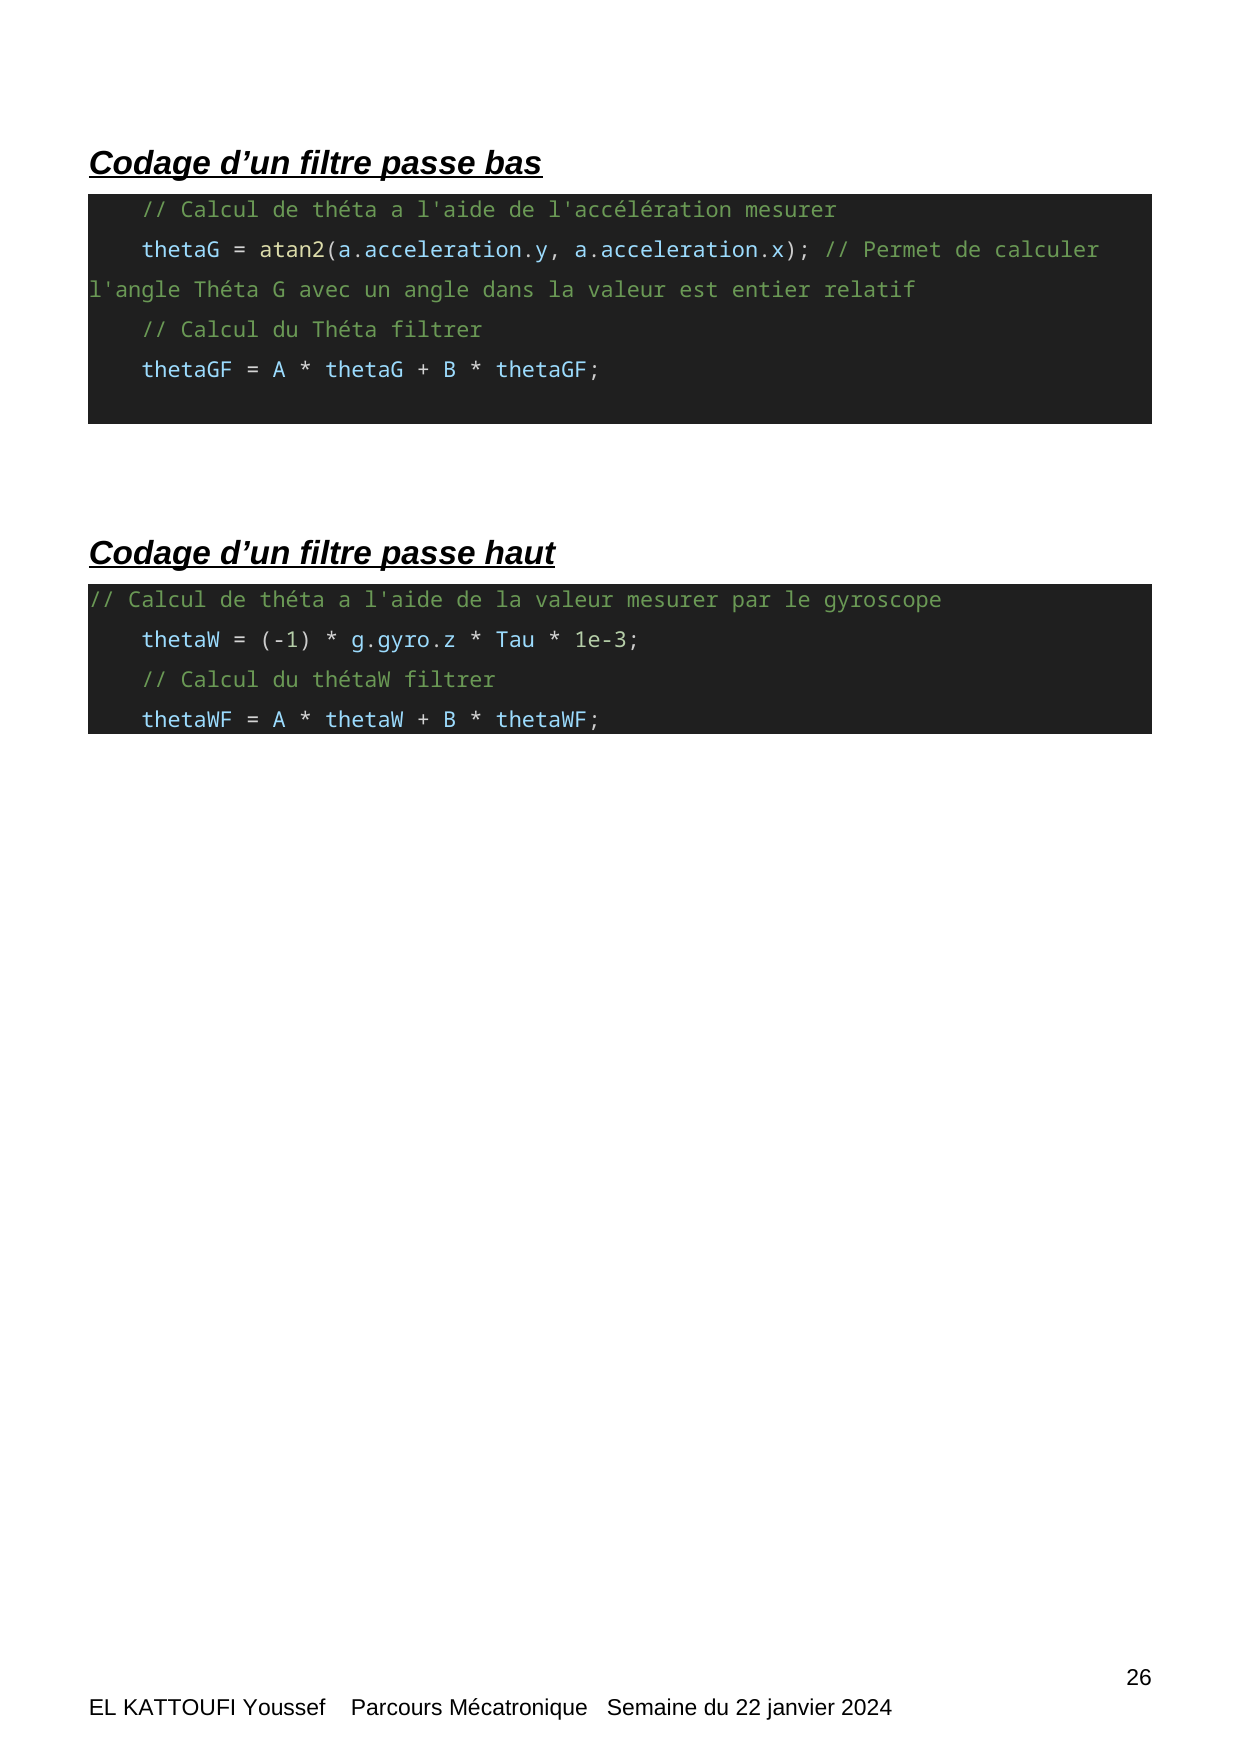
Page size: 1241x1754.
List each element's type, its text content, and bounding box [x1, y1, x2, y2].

text thetaW = (-1) * g.gyro.z * Tau * 1e-3; [88, 624, 1152, 654]
text // Calcul de théta a l'aide de la valeur mesurer par le gyroscope [88, 584, 1152, 613]
subtitle Codage d’un filtre passe bas [88, 143, 1152, 181]
text thetaG = atan2(a.acceleration.y, a.acceleration.x); // Permet de calculer l'angle Théta G avec un angle dans la valeur est entier relatif [88, 234, 1152, 304]
subtitle Codage d’un filtre passe haut [88, 533, 1152, 571]
text thetaWF = A * thetaW + B * thetaWF; [88, 704, 1152, 734]
text // Calcul du thétaW filtrer [88, 664, 1152, 694]
text // Calcul de théta a l'aide de l'accélération mesurer [88, 194, 1152, 223]
text // Calcul du Théta filtrer [88, 314, 1152, 344]
text thetaGF = A * thetaG + B * thetaGF; [88, 354, 1152, 384]
